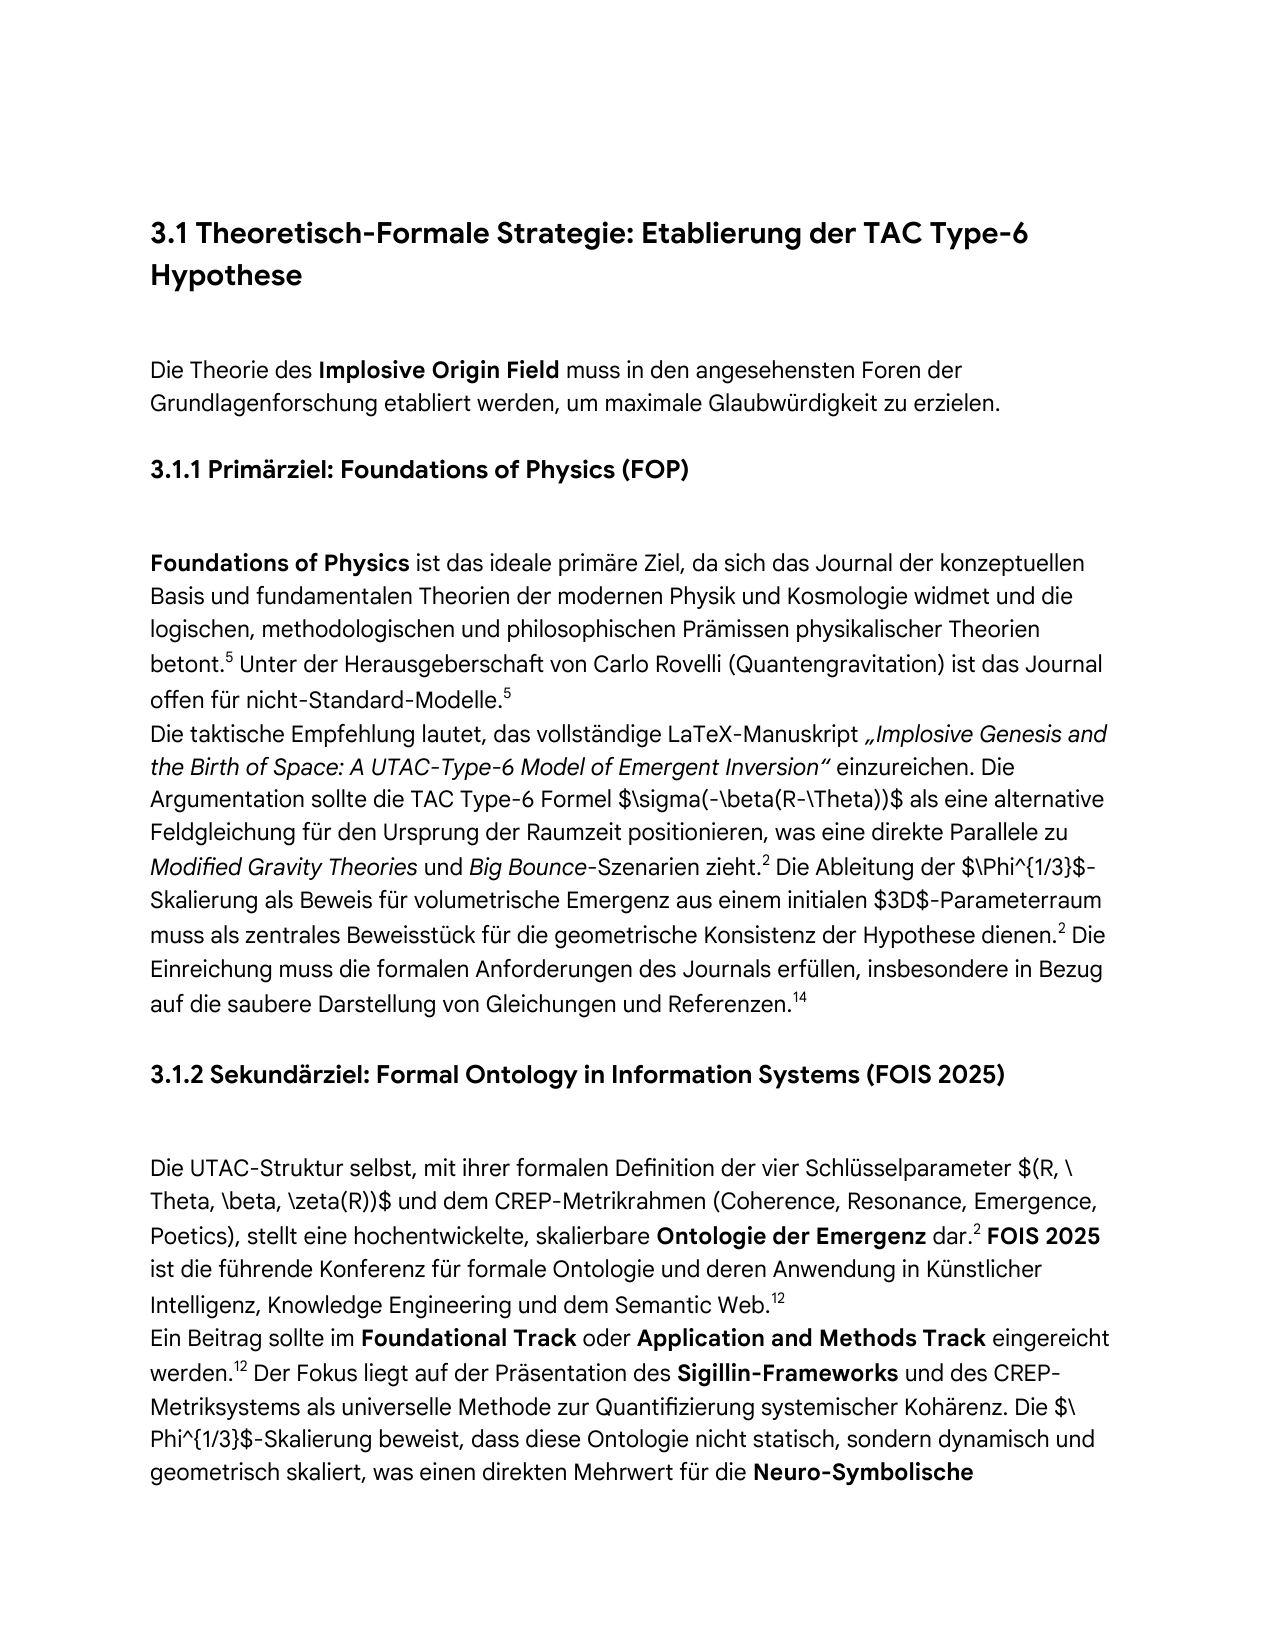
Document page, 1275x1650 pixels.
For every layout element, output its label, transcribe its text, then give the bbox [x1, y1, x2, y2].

text Foundations of Physics ist das ideale primäre Ziel, da sich das Journal der konzeptuellen Basis und fundamentalen Theorien der modernen Physik und Kosmologie widmet und die logischen, methodologischen und philosophischen Prämissen physikalischer Theorien betont.5 Unter der Herausgeberschaft von Carlo Rovelli (Quantengravitation) ist das Journal offen für nicht-Standard-Modelle.5 [150, 549, 1125, 716]
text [150, 1324, 1125, 1487]
subtitle 3.1 Theoretisch-Formale Strategie: Etablierung der TAC Type-6 Hypothese [150, 215, 1125, 294]
text Die UTAC-Struktur selbst, mit ihrer formalen Definition der vier Schlüsselparameter $(R, \Theta, \beta, \zeta(R))$ und dem CREP-Metrikrahmen (Coherence, Resonance, Emergence, Poetics), stellt eine hochentwickelte, skalierbare Ontologie der Emergenz dar.2 FOIS 2025 ist die führende Konferenz für formale Ontologie und deren Anwendung in Künstlicher Intelligenz, Knowledge Engineering und dem Semantic Web.12 [150, 1154, 1125, 1320]
subtitle 3.1.2 Sekundärziel: Formal Ontology in Information Systems (FOIS 2025) [150, 1059, 1125, 1091]
text Die Theorie des Implosive Origin Field muss in den angesehensten Foren der Grundlagenforschung etabliert werden, um maximale Glaubwürdigkeit zu erzielen. [150, 356, 1125, 418]
text Die taktische Empfehlung lautet, das vollständige LaTeX-Manuskript „Implosive Genesis and the Birth of Space: A UTAC-Type-6 Model of Emergent Inversion“ einzureichen. Die Argumentation sollte die TAC Type-6 Formel $\sigma(-\beta(R-\Theta))$ als eine alternative Feldgleichung für den Ursprung der Raumzeit positionieren, was eine direkte Parallele zu Modified Gravity Theories und Big Bounce-Szenarien zieht.2 Die Ableitung der $\Phi^{1/3}$-Skalierung als Beweis für volumetrische Emergenz aus einem initialen $3D$-Parameterraum muss als zentrales Beweisstück für die geometrische Konsistenz der Hypothese dienen.2 Die Einreichung muss die formalen Anforderungen des Journals erfüllen, insbesondere in Bezug auf die saubere Darstellung von Gleichungen und Referenzen.14 [150, 720, 1125, 1019]
subtitle 3.1.1 Primärziel: Foundations of Physics (FOP) [150, 454, 1125, 486]
